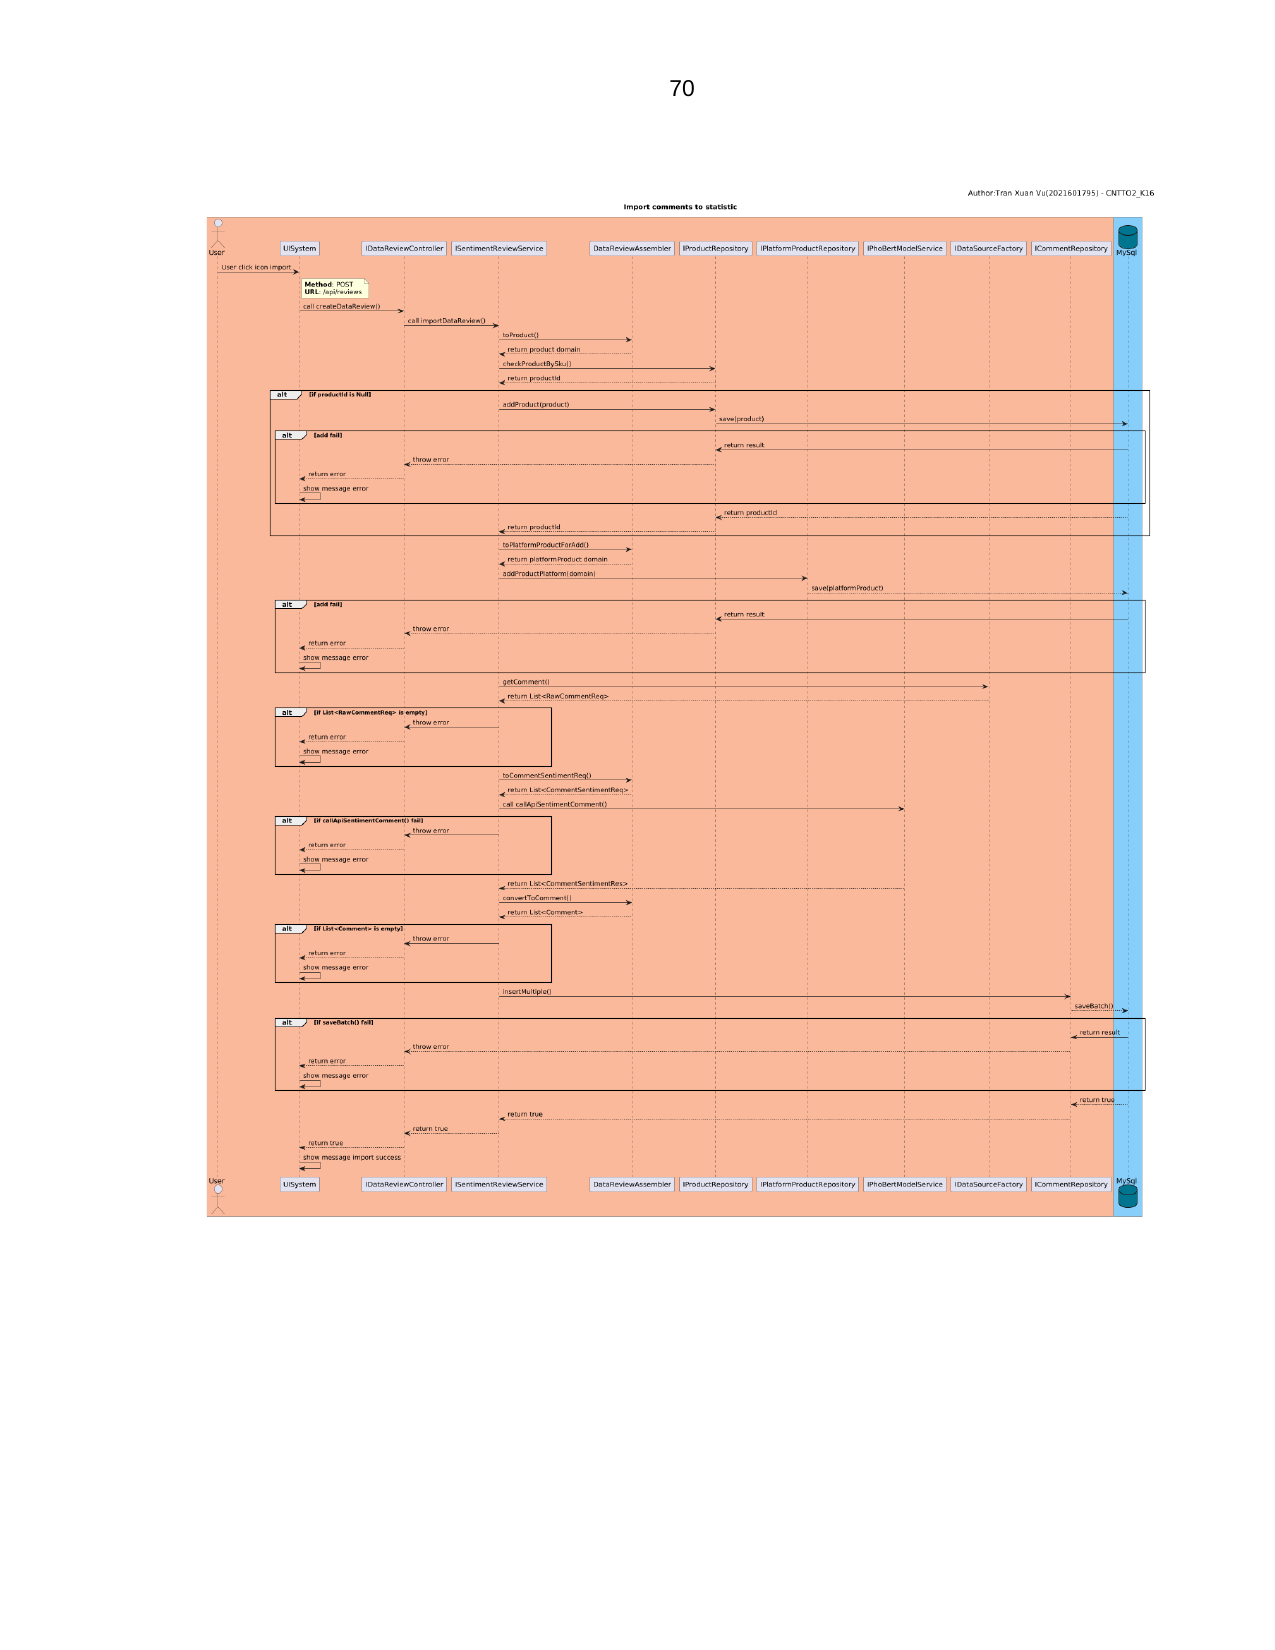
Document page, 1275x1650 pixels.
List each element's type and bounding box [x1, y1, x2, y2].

picture [206, 186, 1157, 1218]
